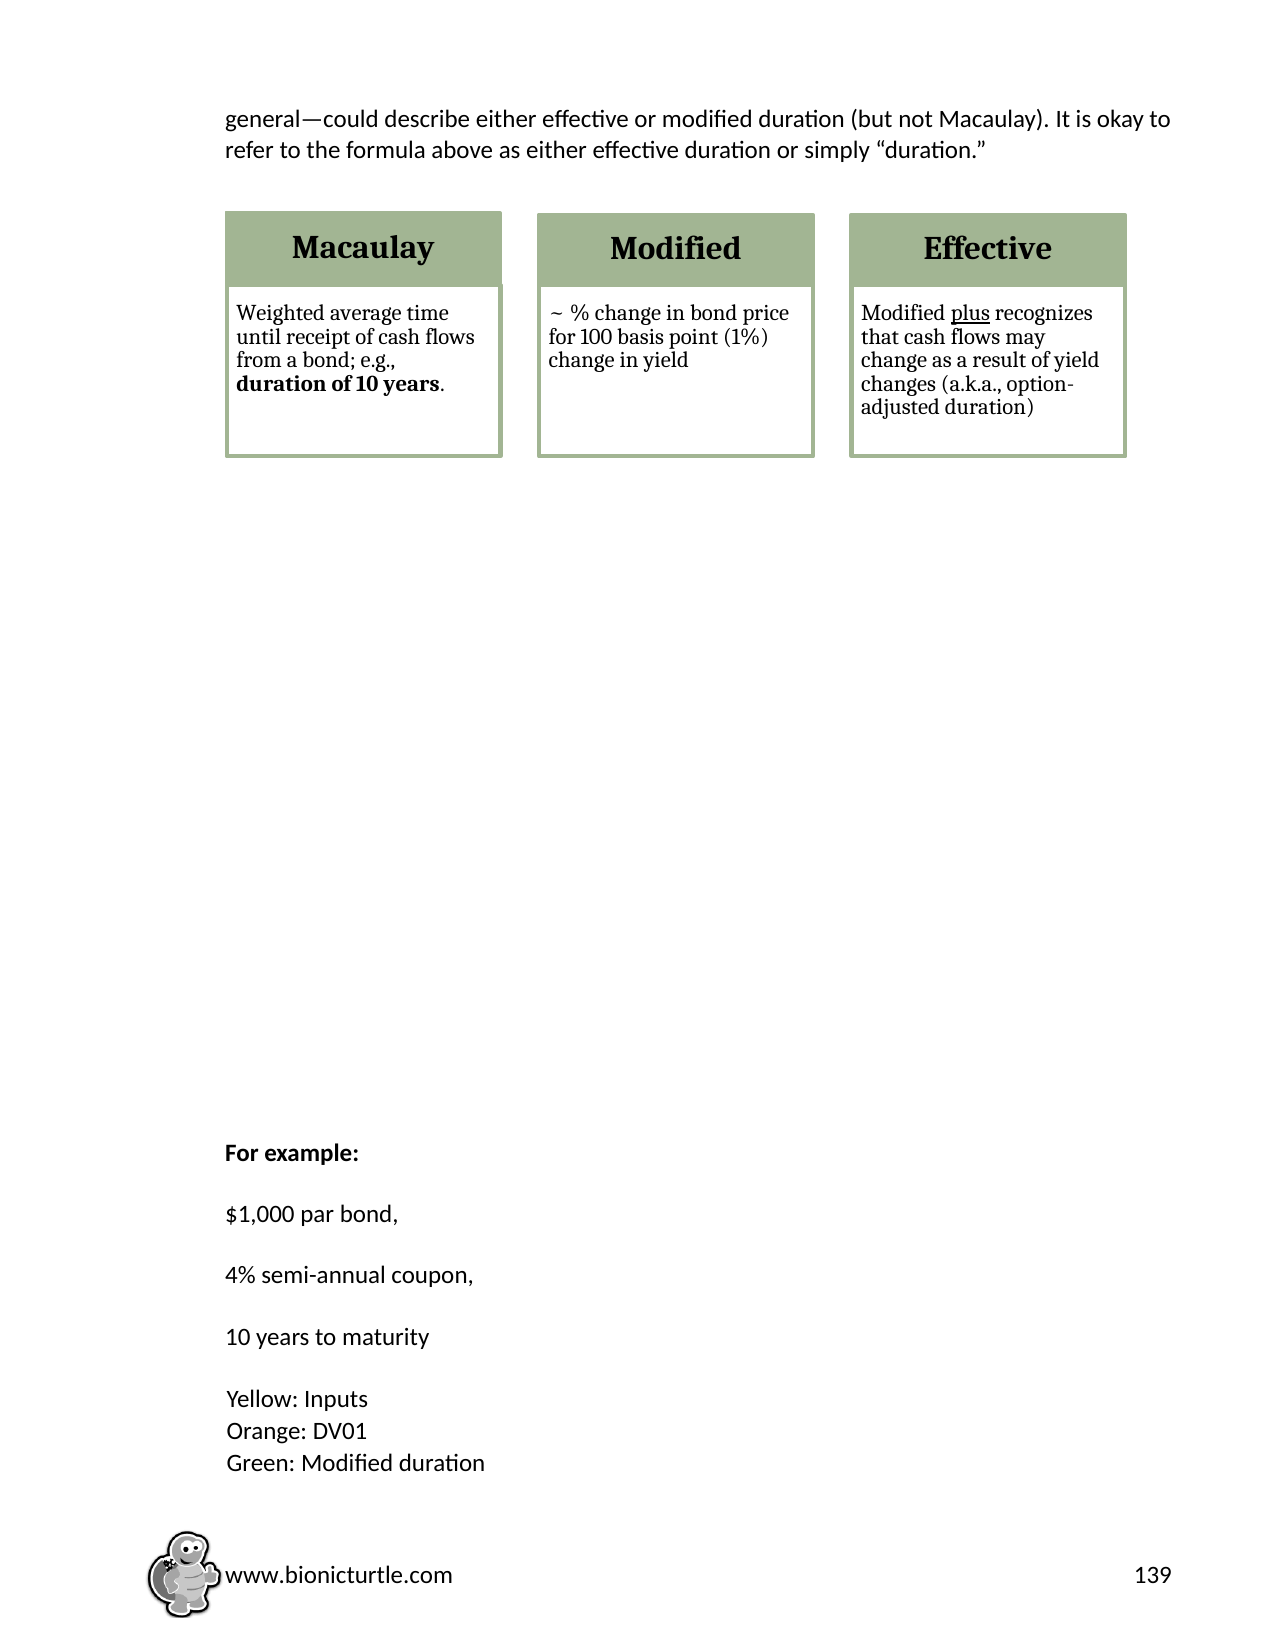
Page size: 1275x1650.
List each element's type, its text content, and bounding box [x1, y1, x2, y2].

text 10 years to maturity [225, 1321, 1172, 1382]
text For example [225, 1137, 1172, 1168]
text 4% semi-annual coupon, [225, 1259, 1172, 1290]
text $1,000 par bond, [225, 1198, 1172, 1229]
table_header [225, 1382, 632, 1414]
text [225, 103, 1172, 164]
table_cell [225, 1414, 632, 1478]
